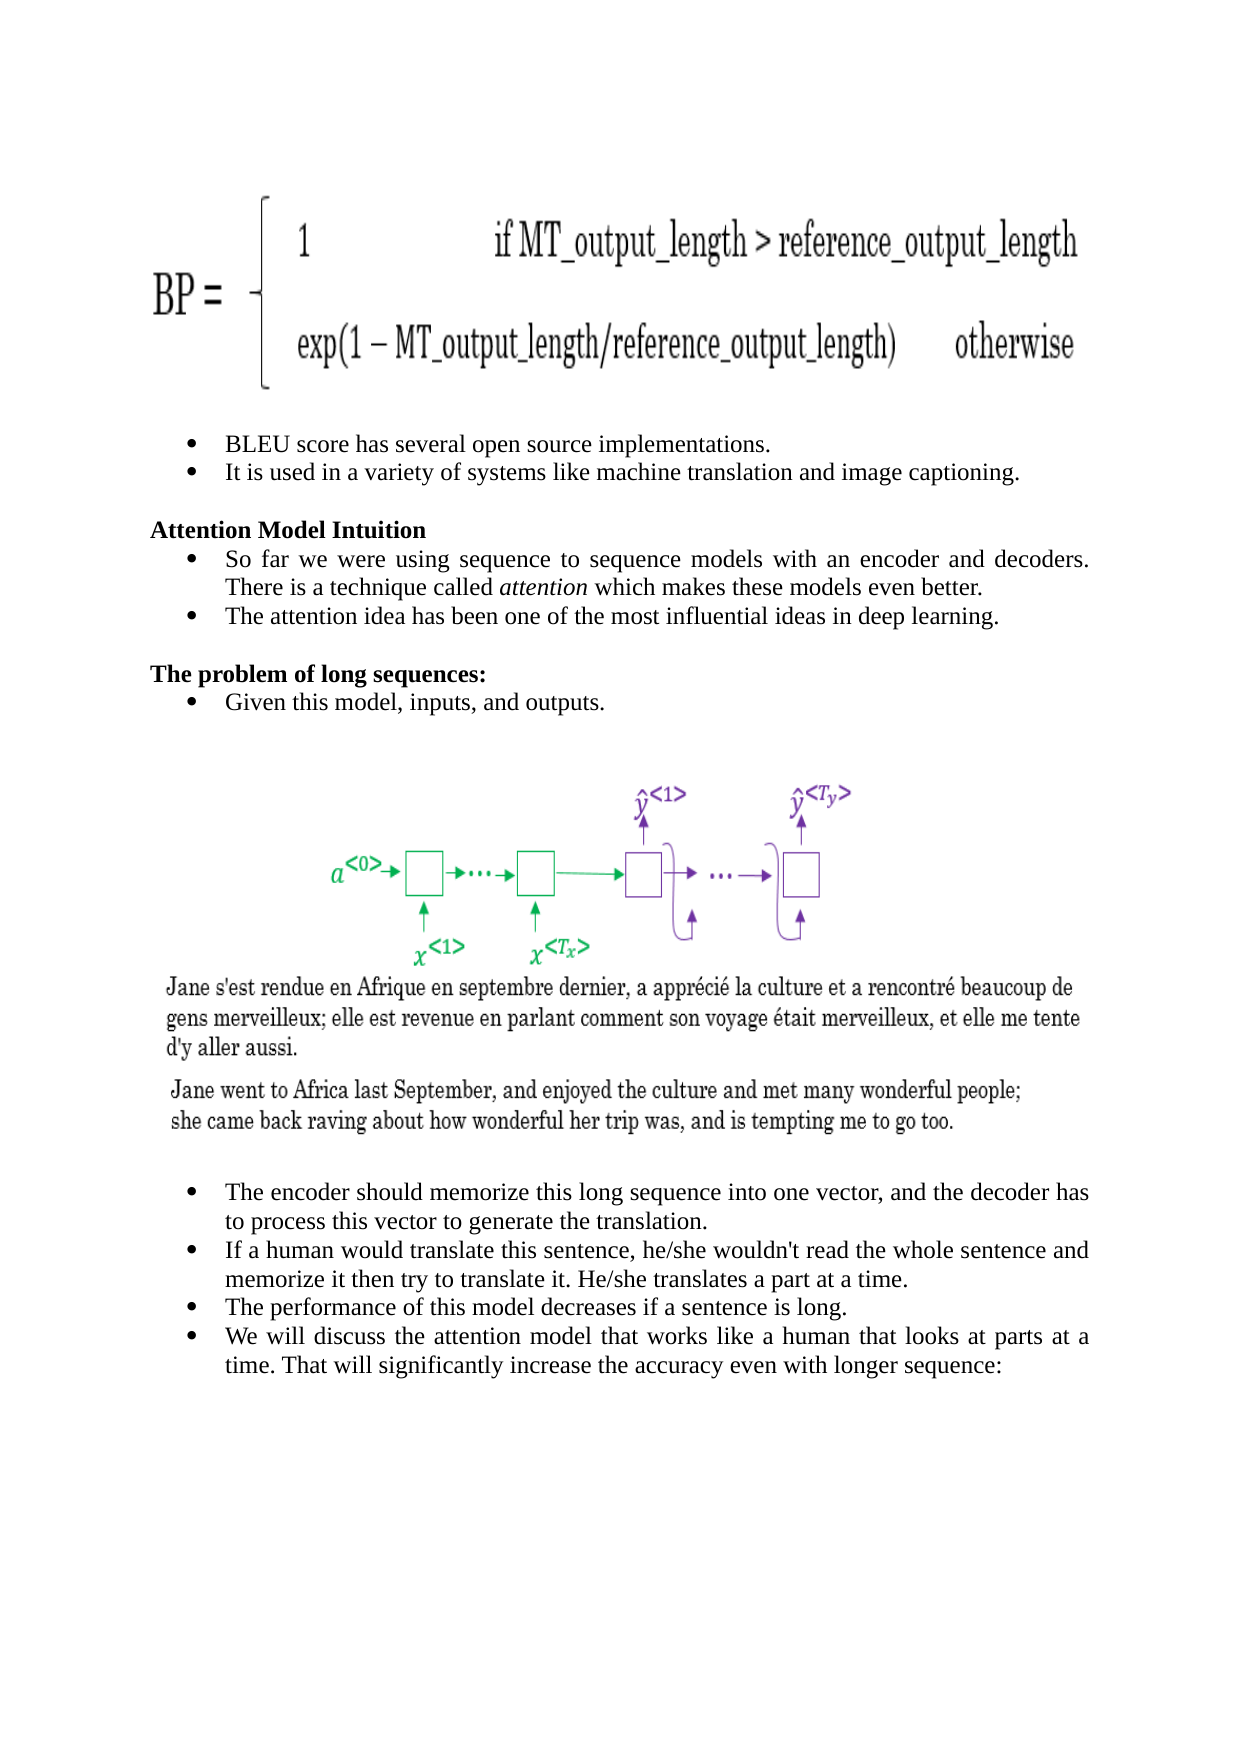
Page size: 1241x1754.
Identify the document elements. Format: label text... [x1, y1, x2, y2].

list We will discuss the attention model that works like a human that looks at parts at a time. That will significantly increase the accuracy even with longer sequence: [187, 1321, 1090, 1379]
text The problem of long sequences: [150, 659, 1090, 687]
list The encoder should memorize this long sequence into one vector, and the decoder has to process this vector to generate the translation. [187, 1177, 1090, 1235]
list Given this model, inputs, and outputs. [187, 687, 1090, 716]
list The attention idea has been one of the most influential ideas in deep learning. [187, 601, 1090, 630]
text Attention Model Intuition [150, 515, 1090, 544]
list So far we were using sequence to sequence models with an encoder and decoders. There is a technique called attention which makes these models even better. [187, 544, 1090, 601]
list The performance of this model decreases if a sentence is long. [187, 1292, 1090, 1321]
list It is used in a variety of systems like machine translation and image captioning. [187, 457, 1090, 486]
list BLEU score has several open source implementations. [187, 429, 1090, 457]
picture [150, 745, 1091, 1149]
list If a human would translate this sentence, he/she wouldn't read the whole sentence and memorize it then try to translate it. He/she translates a part at a time. [187, 1235, 1090, 1292]
picture [150, 178, 1091, 400]
